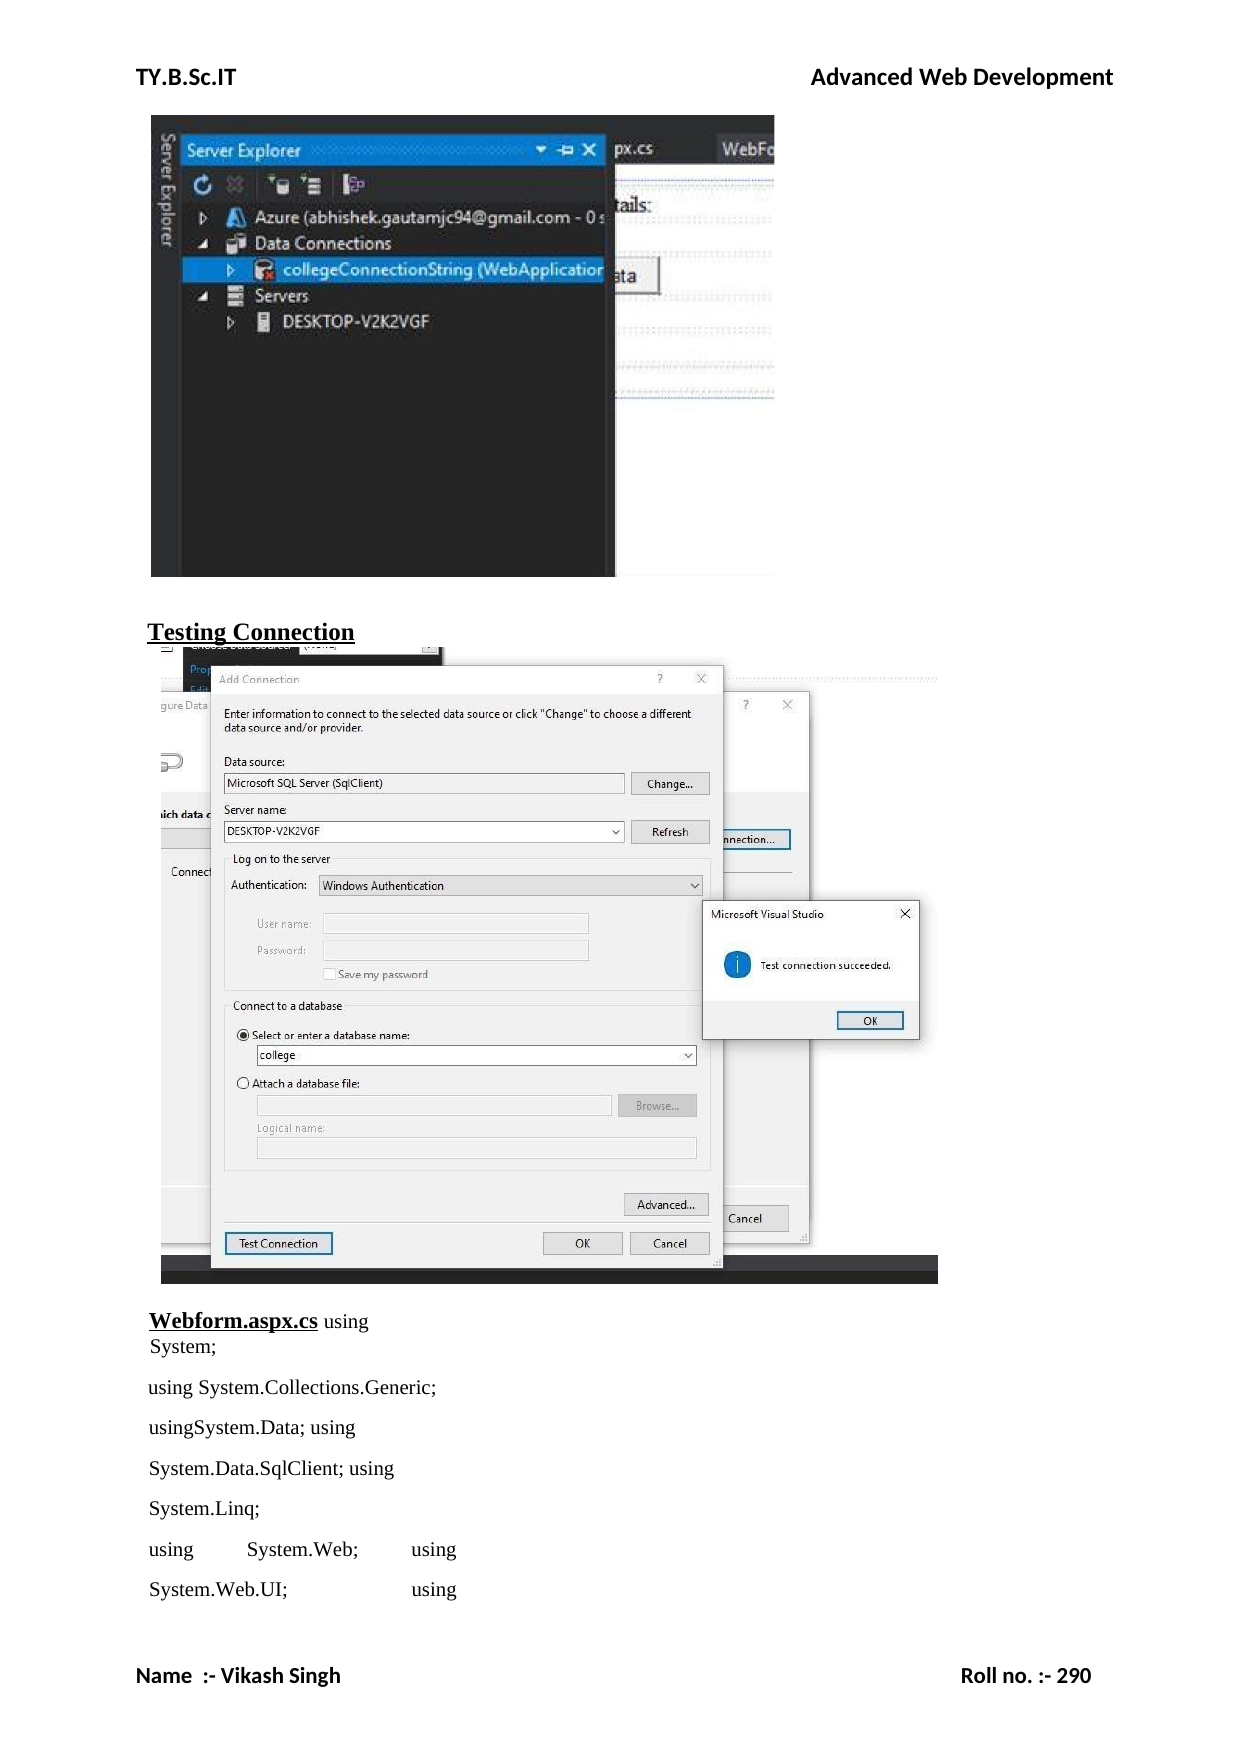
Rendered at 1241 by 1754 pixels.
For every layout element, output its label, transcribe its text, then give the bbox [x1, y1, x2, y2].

text Testing Connection [147, 617, 1149, 646]
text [148, 1537, 457, 1601]
picture [161, 647, 938, 1284]
text Webform.aspx.cs using System; [148, 1307, 369, 1358]
text using System.Collections.Generic; usingSystem.Data; using System.Data.SqlClient; using System.Linq; [148, 1375, 444, 1520]
picture [150, 114, 775, 577]
